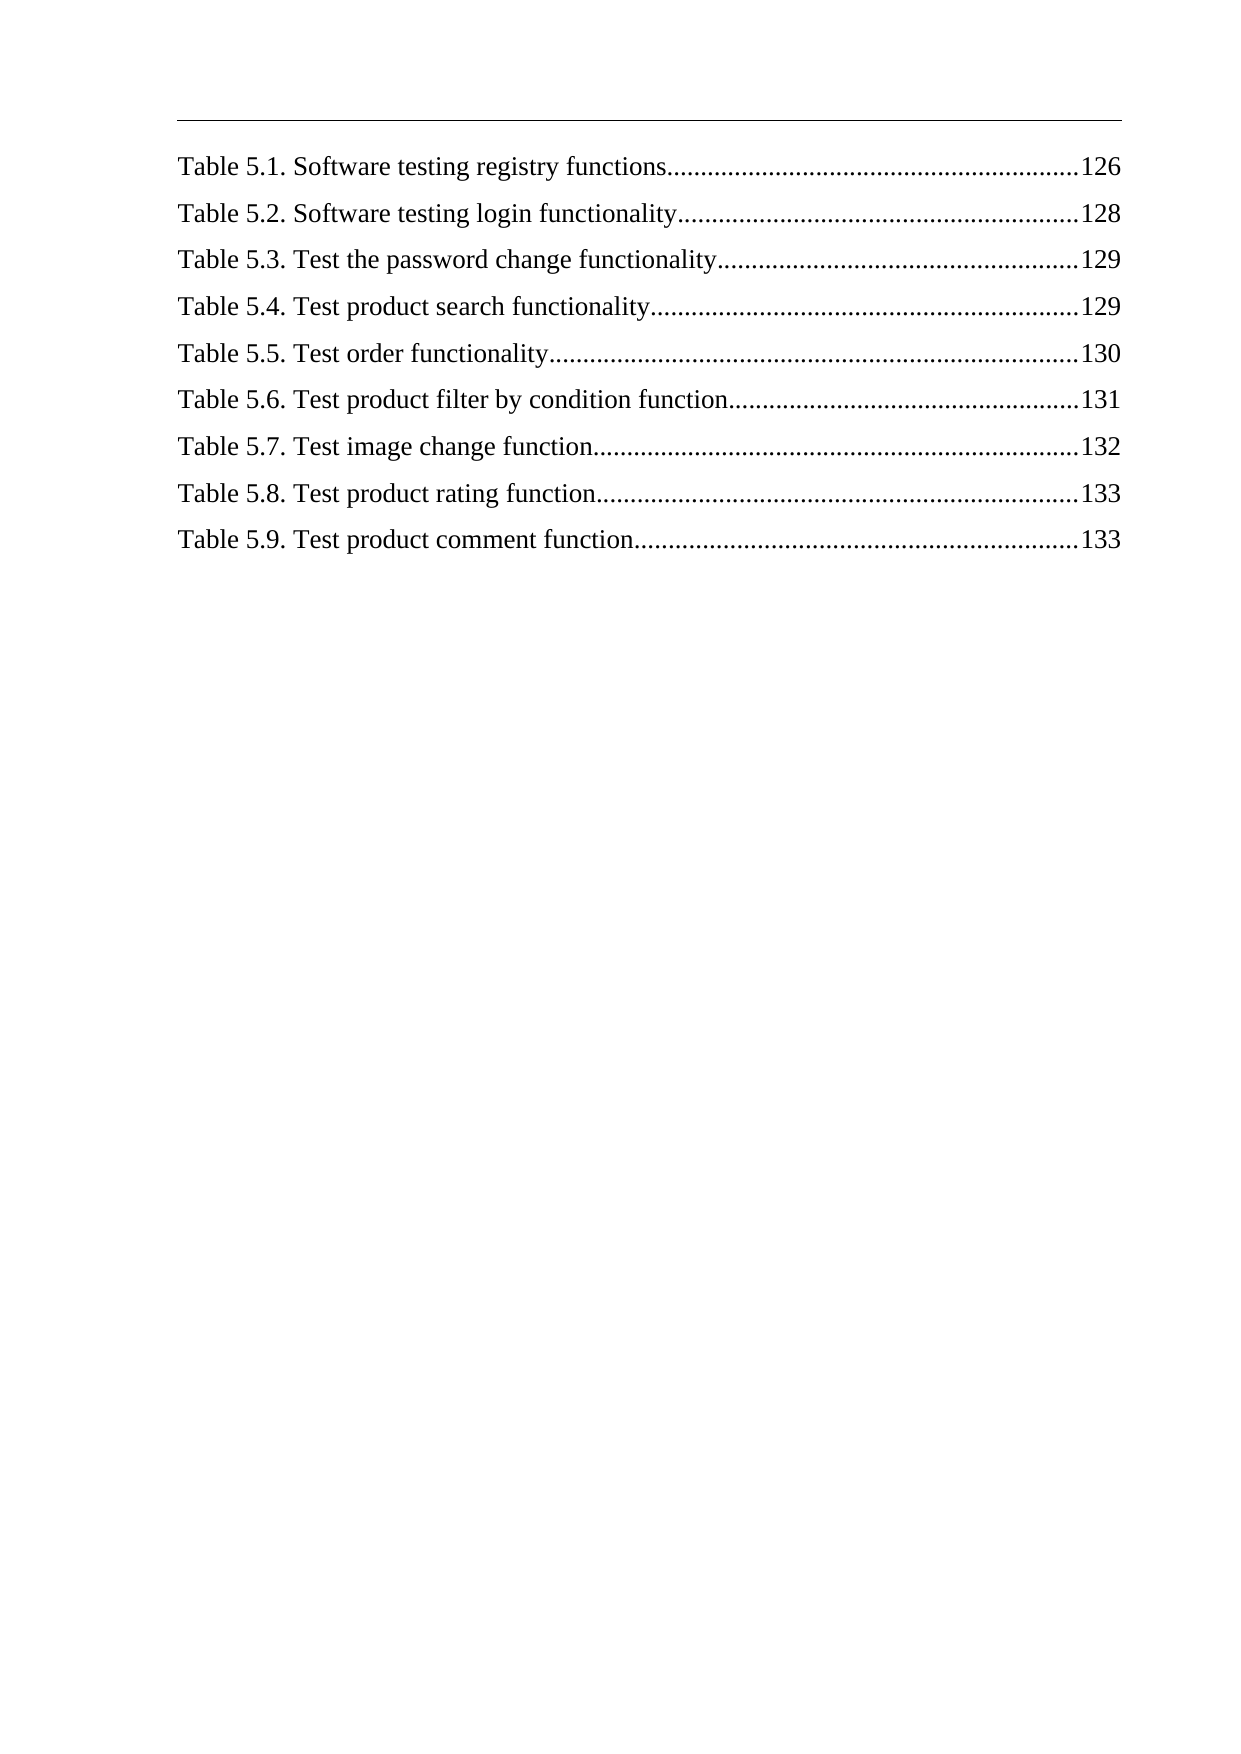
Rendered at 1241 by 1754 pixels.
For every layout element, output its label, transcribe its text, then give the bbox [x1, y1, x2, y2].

text Table 5.8. Test product rating function 133 [177, 477, 1122, 508]
text Table 5.3. Test the password change functionality 129 [177, 243, 1122, 275]
text Table 5.1. Software testing registry functions 126 [177, 150, 1122, 181]
text Table 5.4. Test product search functionality 129 [177, 290, 1122, 321]
text Table 5.5. Test order functionality 130 [177, 337, 1122, 368]
text Table 5.6. Test product filter by condition function 131 [177, 383, 1122, 415]
text Table 5.2. Software testing login functionality 128 [177, 197, 1122, 228]
text Table 5.7. Test image change function 132 [177, 430, 1122, 461]
text Table 5.9. Test product comment function 133 [177, 523, 1122, 555]
